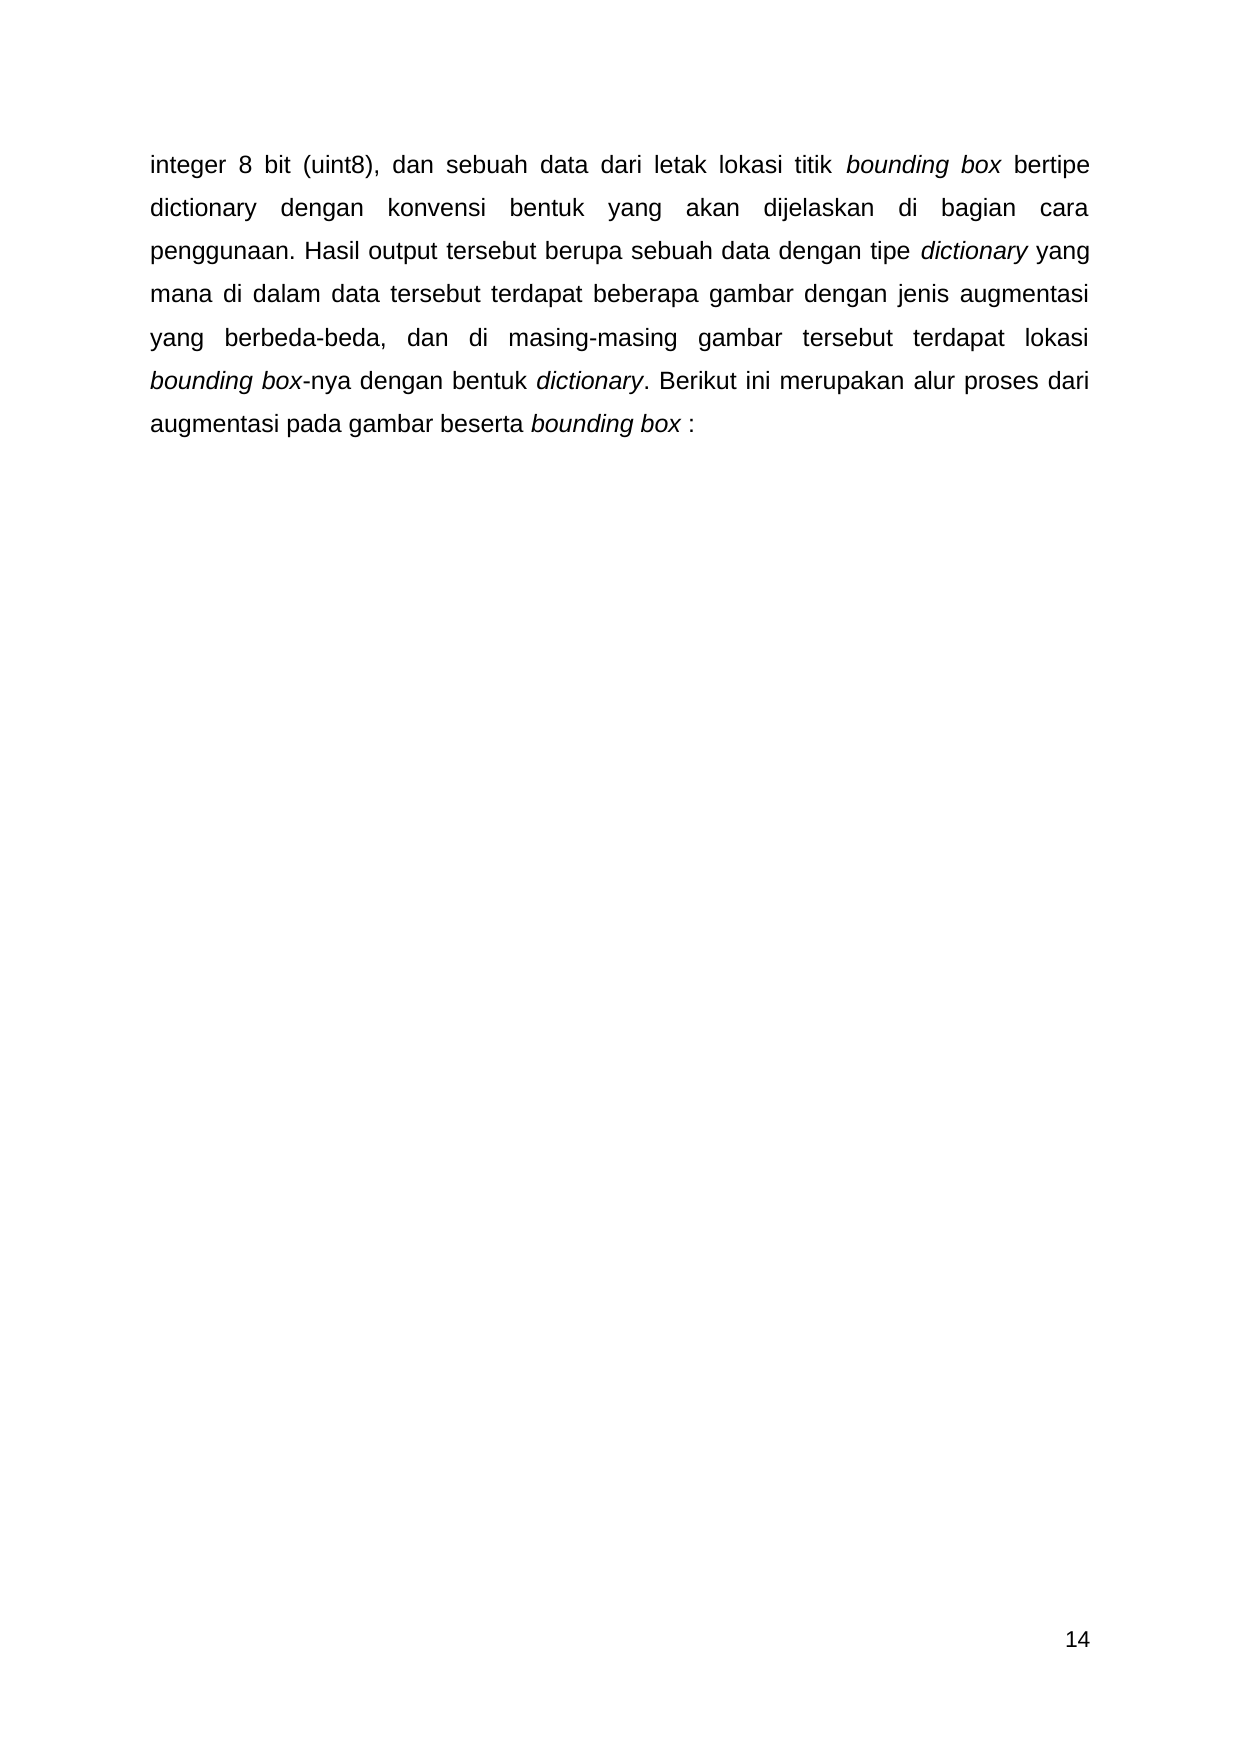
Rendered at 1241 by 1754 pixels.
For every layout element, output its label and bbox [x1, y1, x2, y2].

text [150, 150, 1090, 437]
